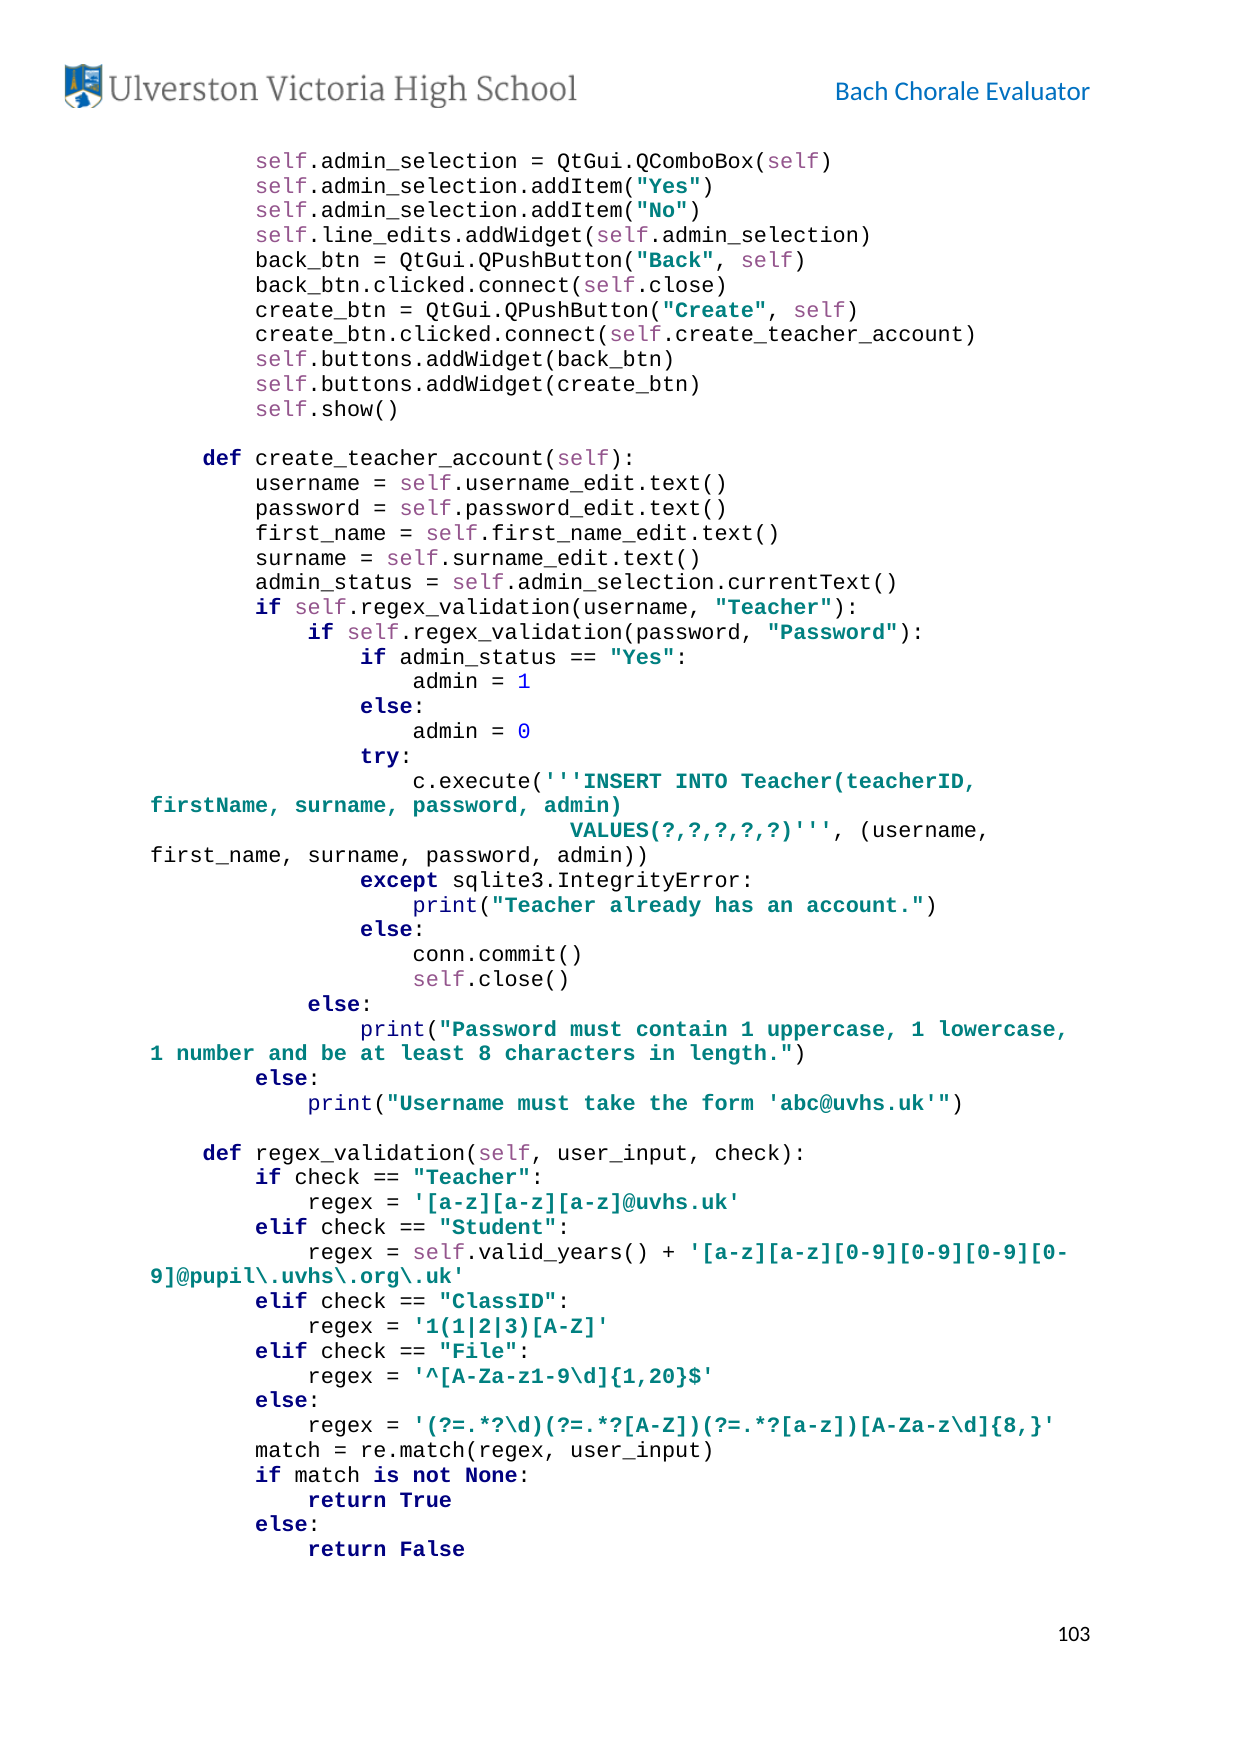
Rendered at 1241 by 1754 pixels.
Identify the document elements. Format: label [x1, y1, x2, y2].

picture [64, 64, 579, 107]
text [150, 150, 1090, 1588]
